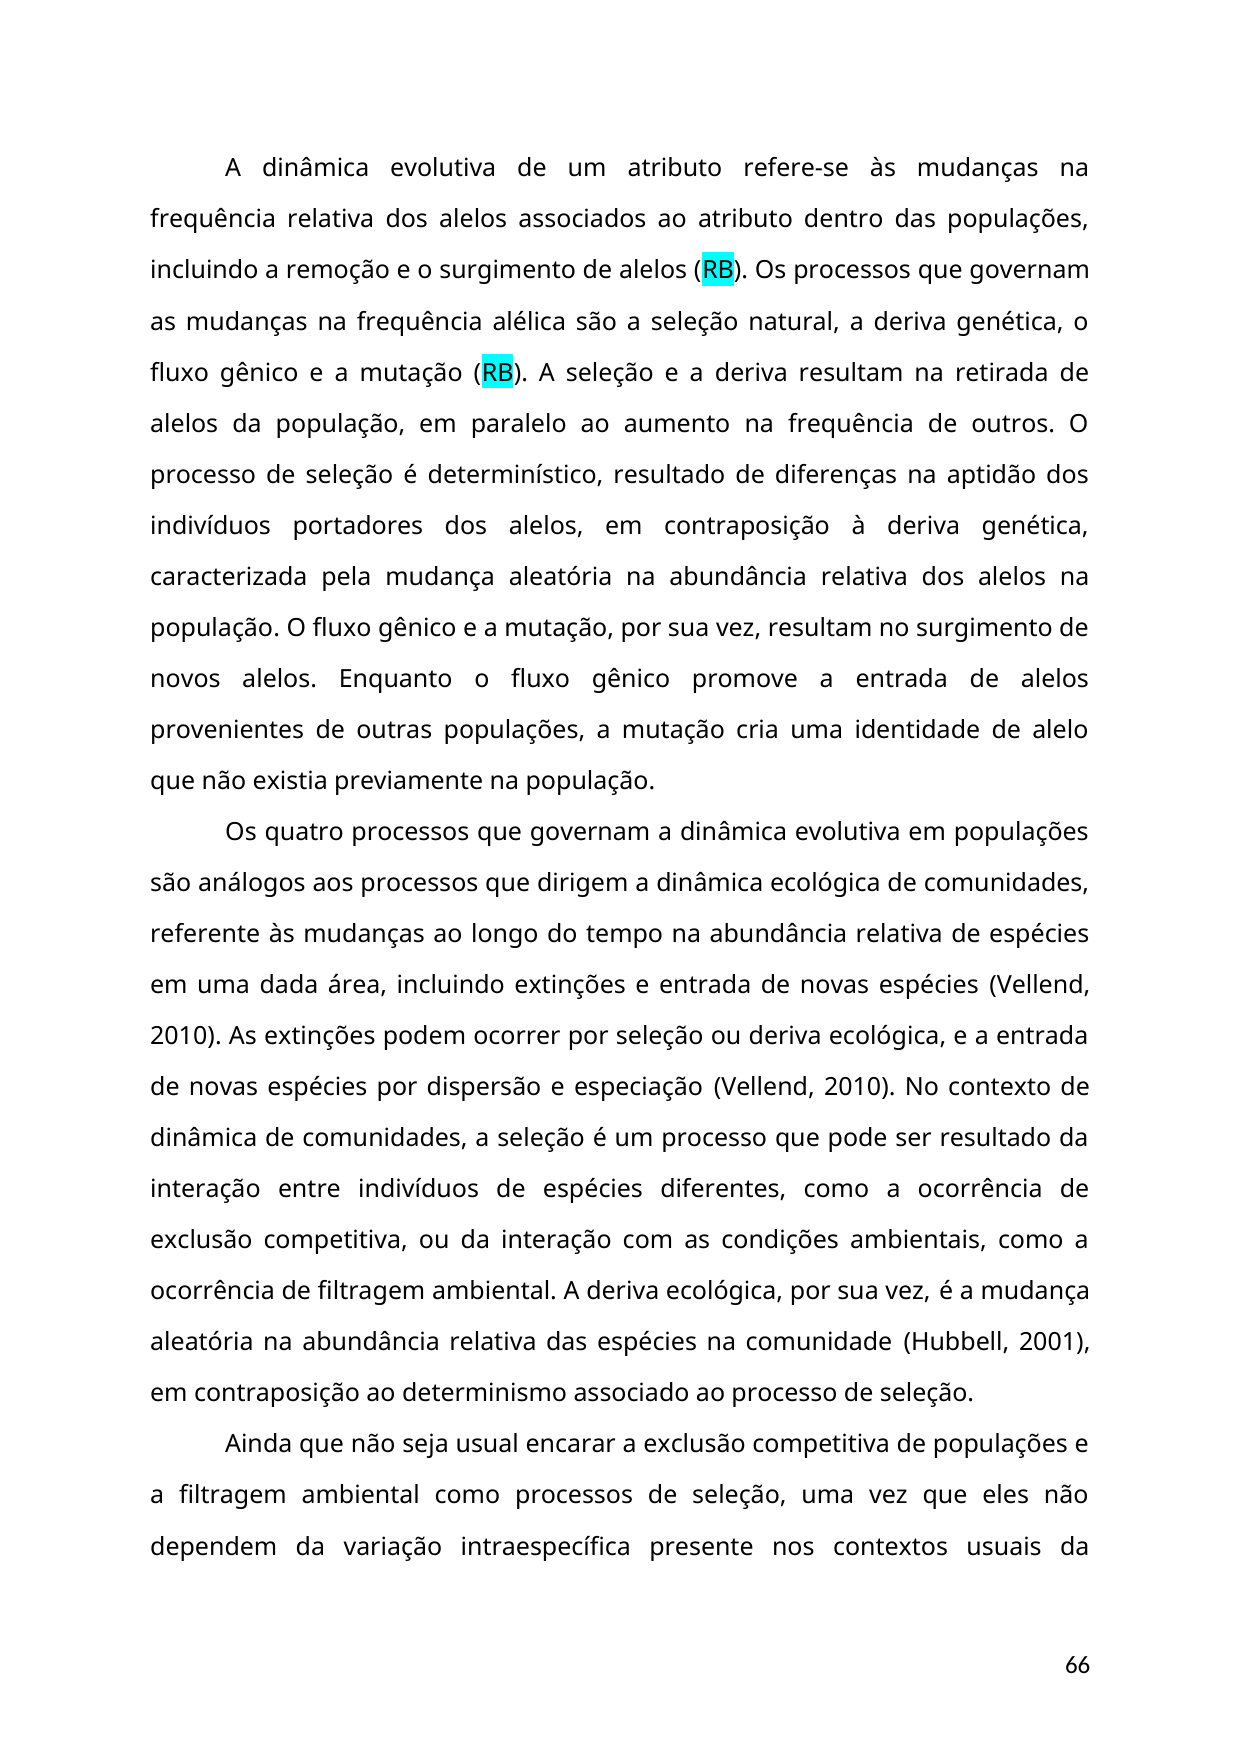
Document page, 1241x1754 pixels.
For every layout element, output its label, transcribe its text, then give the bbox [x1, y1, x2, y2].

text A dinâmica evolutiva de um atributo refere-se às mudanças na frequência relativa dos alelos associados ao atributo dentro das populações, incluindo a remoção e o surgimento de alelos (RB). Os processos que governam as mudanças na frequência alélica são a seleção natural, a deriva genética, o fluxo gênico e a mutação (RB). A seleção e a deriva resultam na retirada de alelos da população, em paralelo ao aumento na frequência de outros. O processo de seleção é determinístico, resultado de diferenças na aptidão dos indivíduos portadores dos alelos, em contraposição à deriva genética, caracterizada pela mudança aleatória na abundância relativa dos alelos na população. O fluxo gênico e a mutação, por sua vez, resultam no surgimento de novos alelos. Enquanto o fluxo gênico promove a entrada de alelos provenientes de outras populações, a mutação cria uma identidade de alelo que não existia previamente na população. [150, 150, 1090, 797]
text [150, 1426, 1090, 1562]
text Os quatro processos que governam a dinâmica evolutiva em populações são análogos aos processos que dirigem a dinâmica ecológica de comunidades, referente às mudanças ao longo do tempo na abundância relativa de espécies em uma dada área, incluindo extinções e entrada de novas espécies (Vellend, 2010). As extinções podem ocorrer por seleção ou deriva ecológica, e a entrada de novas espécies por dispersão e especiação (Vellend, 2010). No contexto de dinâmica de comunidades, a seleção é um processo que pode ser resultado da interação entre indivíduos de espécies diferentes, como a ocorrência de exclusão competitiva, ou da interação com as condições ambientais, como a ocorrência de filtragem ambiental. A deriva ecológica, por sua vez, é a mudança aleatória na abundância relativa das espécies na comunidade (Hubbell, 2001), em contraposição ao determinismo associado ao processo de seleção. [150, 813, 1090, 1409]
